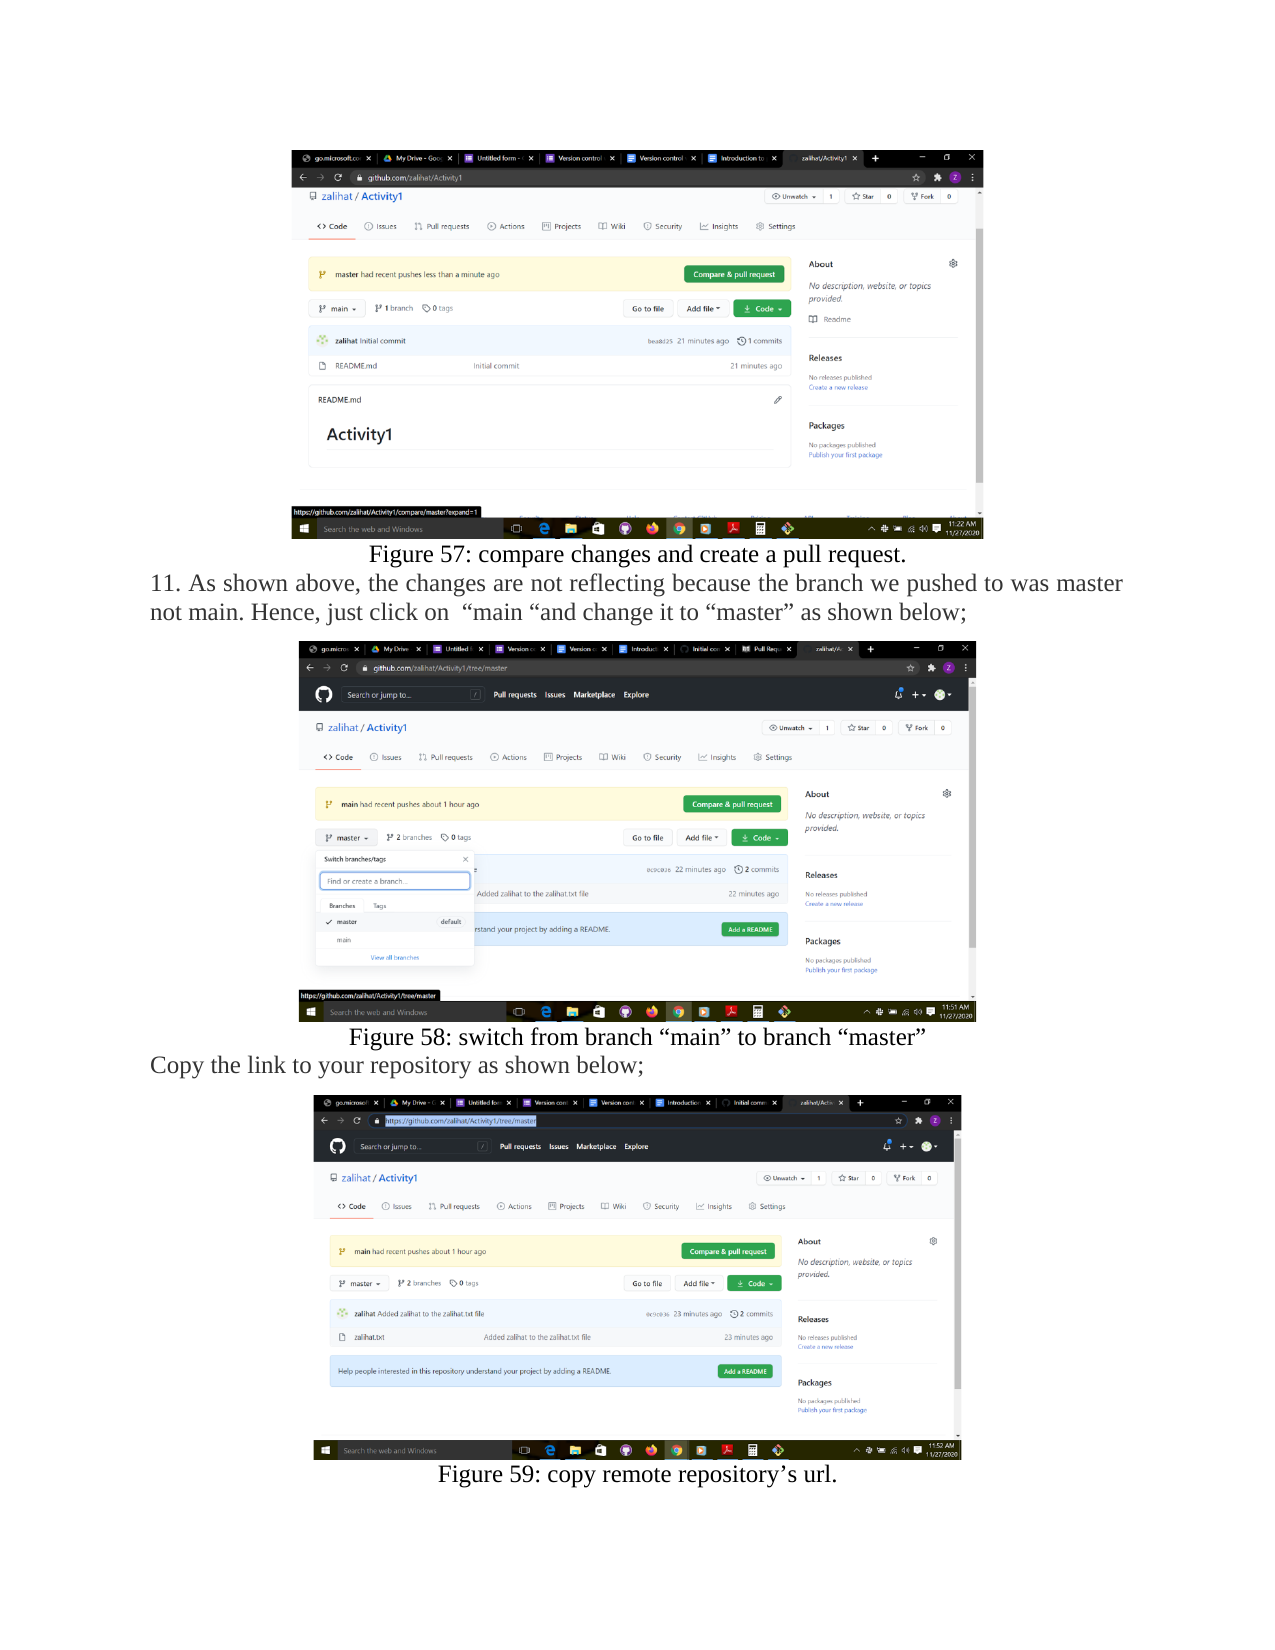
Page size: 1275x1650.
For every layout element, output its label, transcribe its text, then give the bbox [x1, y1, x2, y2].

text Figure 59: copy remote repository’s url. [150, 1459, 1125, 1488]
text Figure 58: switch from branch “main” to branch “master” [150, 1022, 1125, 1051]
picture [291, 150, 984, 539]
picture [298, 641, 977, 1022]
picture [313, 1095, 962, 1460]
text Figure 57: compare changes and create a pull request. [150, 539, 1125, 568]
text 11. As shown above, the changes are not reflecting because the branch we pushed to was master not main. Hence, just click on “main “and change it to “master” as shown below; [150, 568, 1125, 625]
text Copy the link to your repository as shown below; [150, 1051, 1125, 1079]
